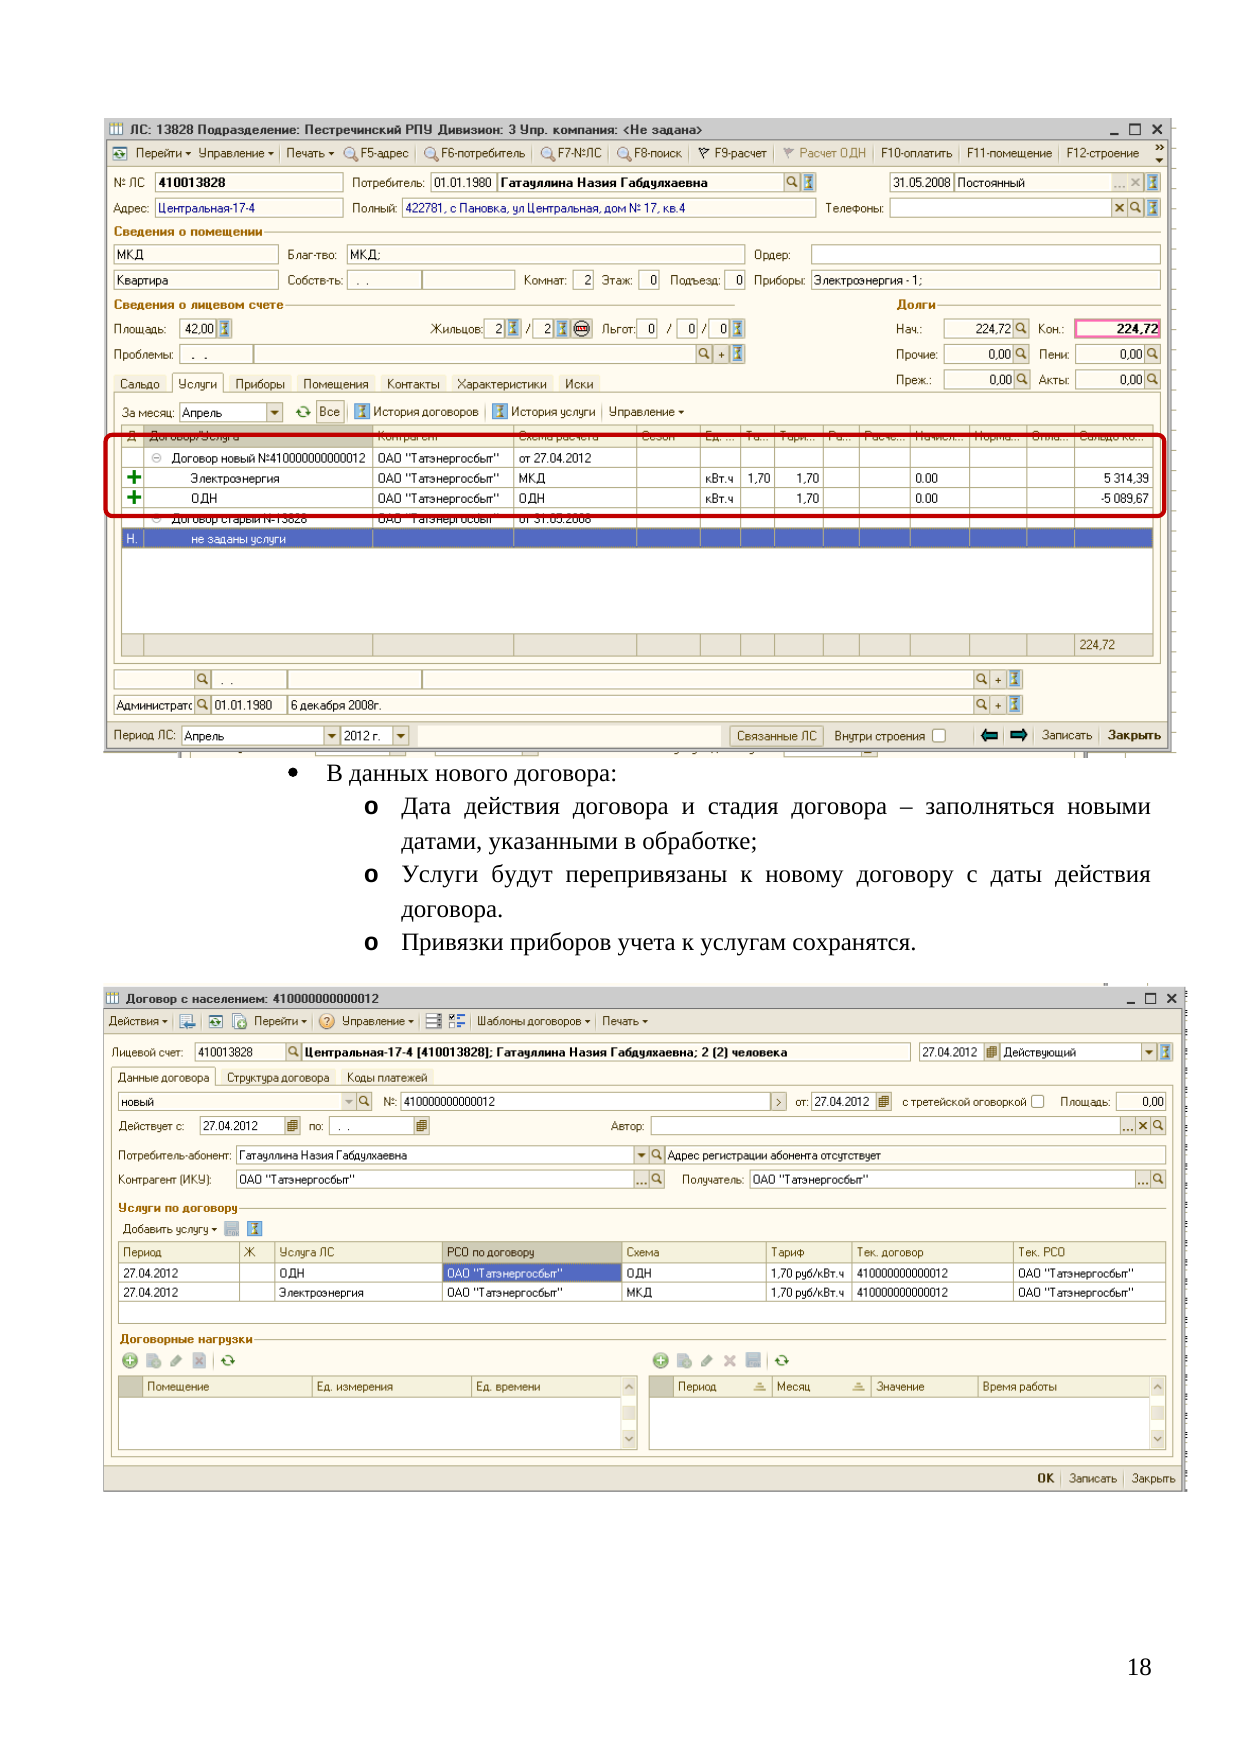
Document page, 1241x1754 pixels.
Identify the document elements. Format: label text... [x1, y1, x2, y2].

picture [108, 437, 1162, 513]
list Дата действия договора и стадия договора – заполняться новыми датами, указанными в обработке; [363, 791, 1152, 854]
picture [103, 118, 1177, 758]
picture [103, 983, 1188, 1492]
list В данных нового договора: [288, 758, 1152, 786]
list Привязки приборов учета к услугам сохранятся. [363, 927, 1152, 958]
list Услуги будут перепривязаны к новому договору с даты действия договора. [363, 859, 1152, 923]
